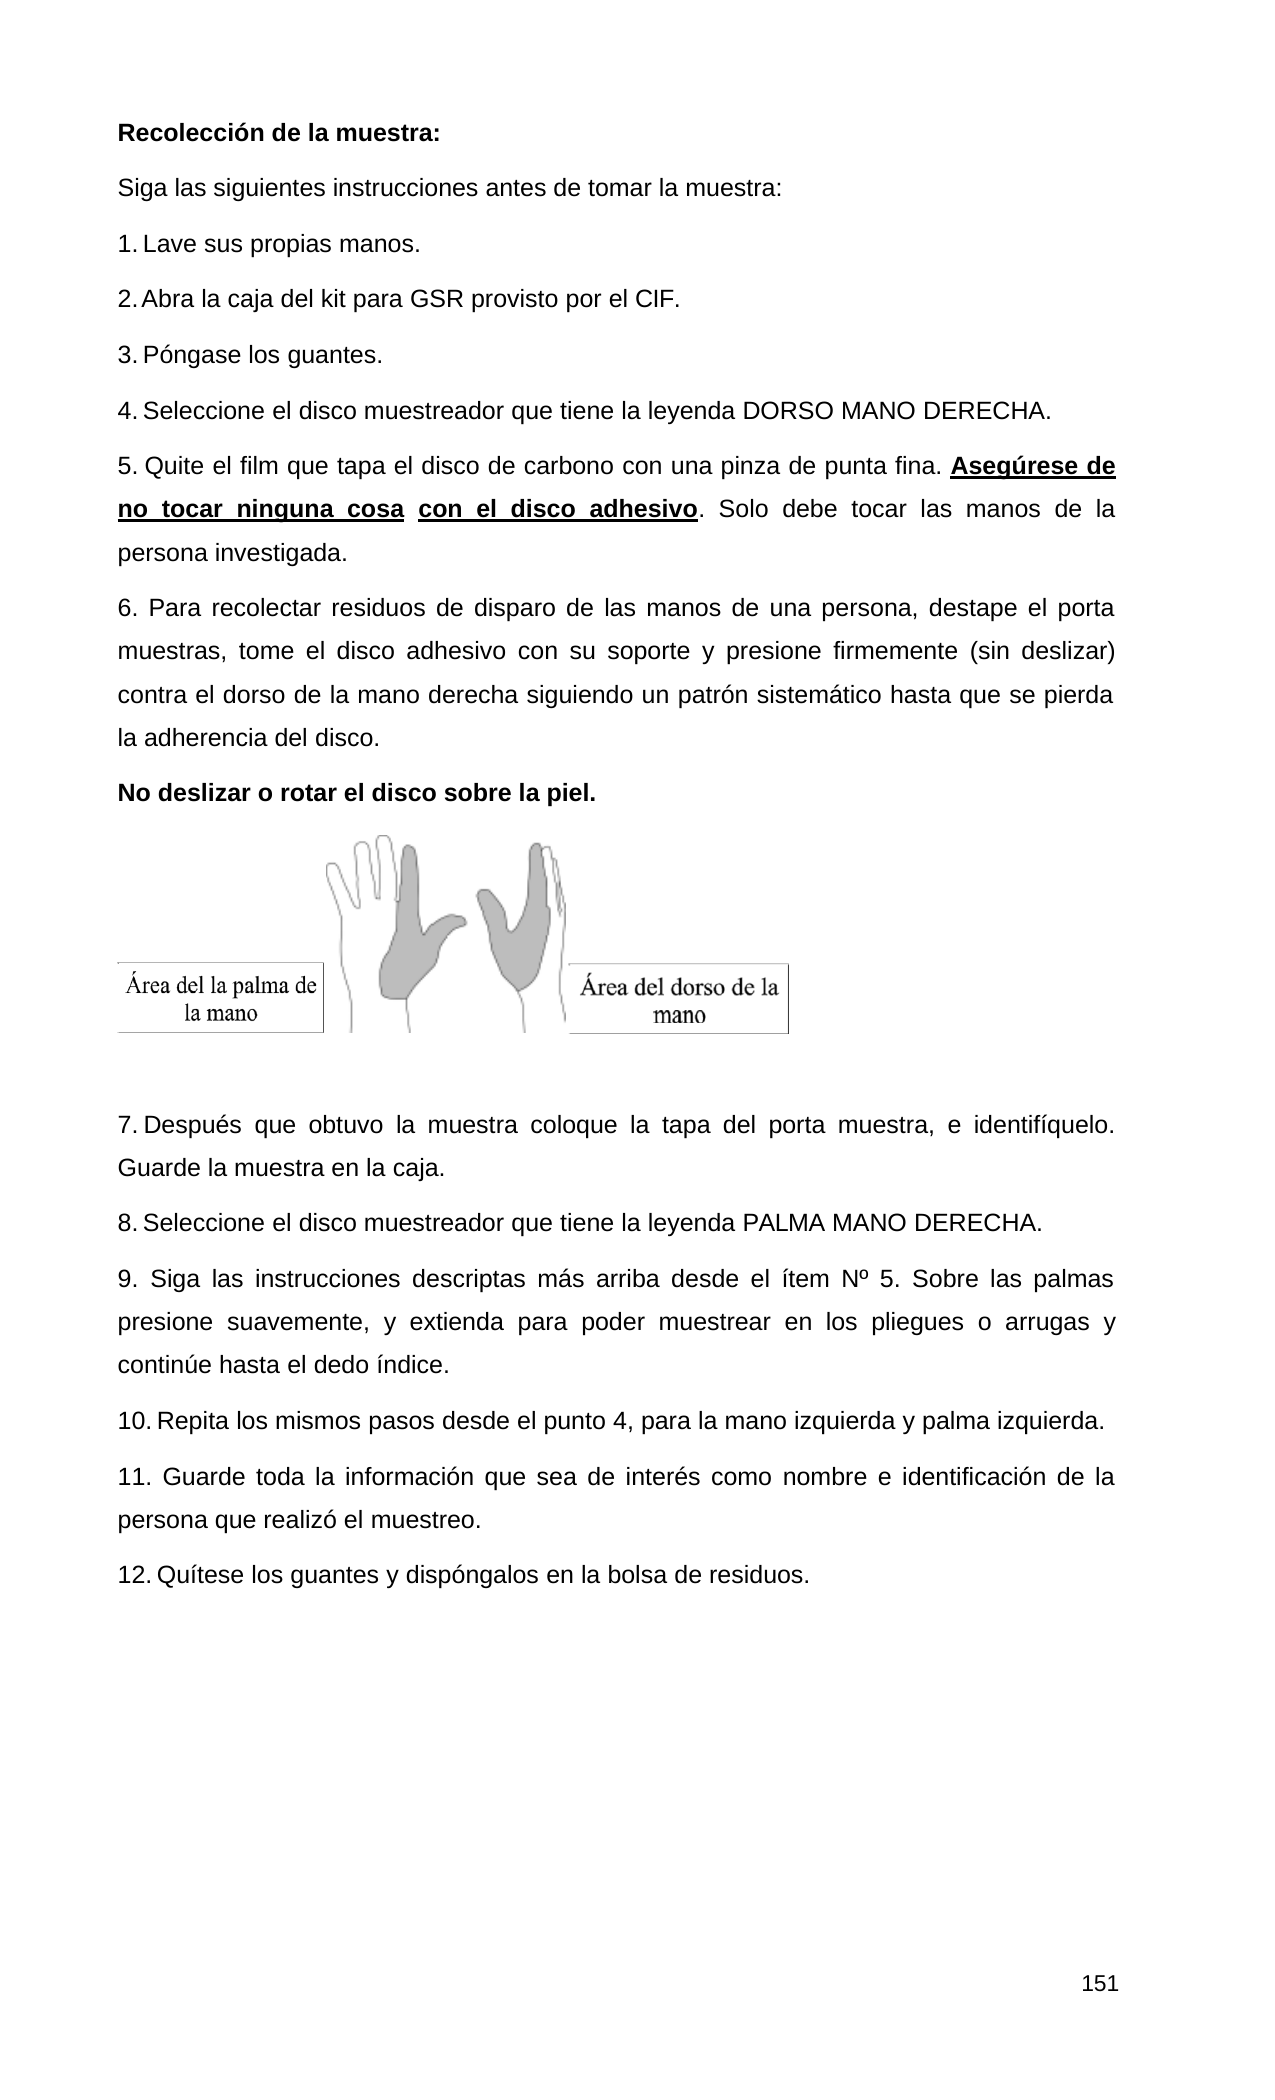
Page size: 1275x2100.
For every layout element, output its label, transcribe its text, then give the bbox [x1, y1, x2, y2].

list Repita los mismos pasos desde el punto 4, para la mano izquierda y palma izquierda. [117, 1406, 1250, 1434]
text Recolección de la muestra: [117, 118, 1250, 146]
list Siga las instrucciones descriptas más arriba desde el ítem Nº 5. Sobre las palmas presione suavemente, y extienda para poder muestrear en los pliegues o arrugas y continúe hasta el dedo índice. [117, 1264, 1116, 1379]
list Quítese los guantes y dispóngalos en la bolsa de residuos. [117, 1560, 1250, 1589]
subtitle No deslizar o rotar el disco sobre la piel. [117, 778, 1250, 807]
picture [568, 963, 789, 1034]
list Después que obtuvo la muestra coloque la tapa del porta muestra, e identifíquelo. Guarde la muestra en la caja. [117, 1109, 1116, 1181]
list Quite el film que tapa el disco de carbono con una pinza de punta fina. Asegúrese de no tocar ninguna cosa con el disco adhesivo. Solo debe tocar las manos de la persona investigada. [117, 451, 1116, 566]
list Guarde toda la información que sea de interés como nombre e identificación de la persona que realizó el muestreo. [117, 1462, 1116, 1533]
list Lave sus propias manos. [117, 229, 1250, 258]
picture [326, 835, 566, 1033]
list Seleccione el disco muestreador que tiene la leyenda DORSO MANO DERECHA. [117, 396, 1250, 424]
list Abra la caja del kit para GSR provisto por el CIF. [117, 284, 1250, 313]
text Siga las siguientes instrucciones antes de tomar la muestra: [117, 173, 1250, 202]
picture [117, 962, 324, 1033]
list Seleccione el disco muestreador que tiene la leyenda PALMA MANO DERECHA. [117, 1208, 1250, 1237]
list Póngase los guantes. [117, 340, 1250, 369]
list Para recolectar residuos de disparo de las manos de una persona, destape el porta muestras, tome el disco adhesivo con su soporte y presione firmemente (sin deslizar) contra el dorso de la mano derecha siguiendo un patrón sistemático hasta que se pierda la adherencia del disco. [117, 593, 1116, 751]
